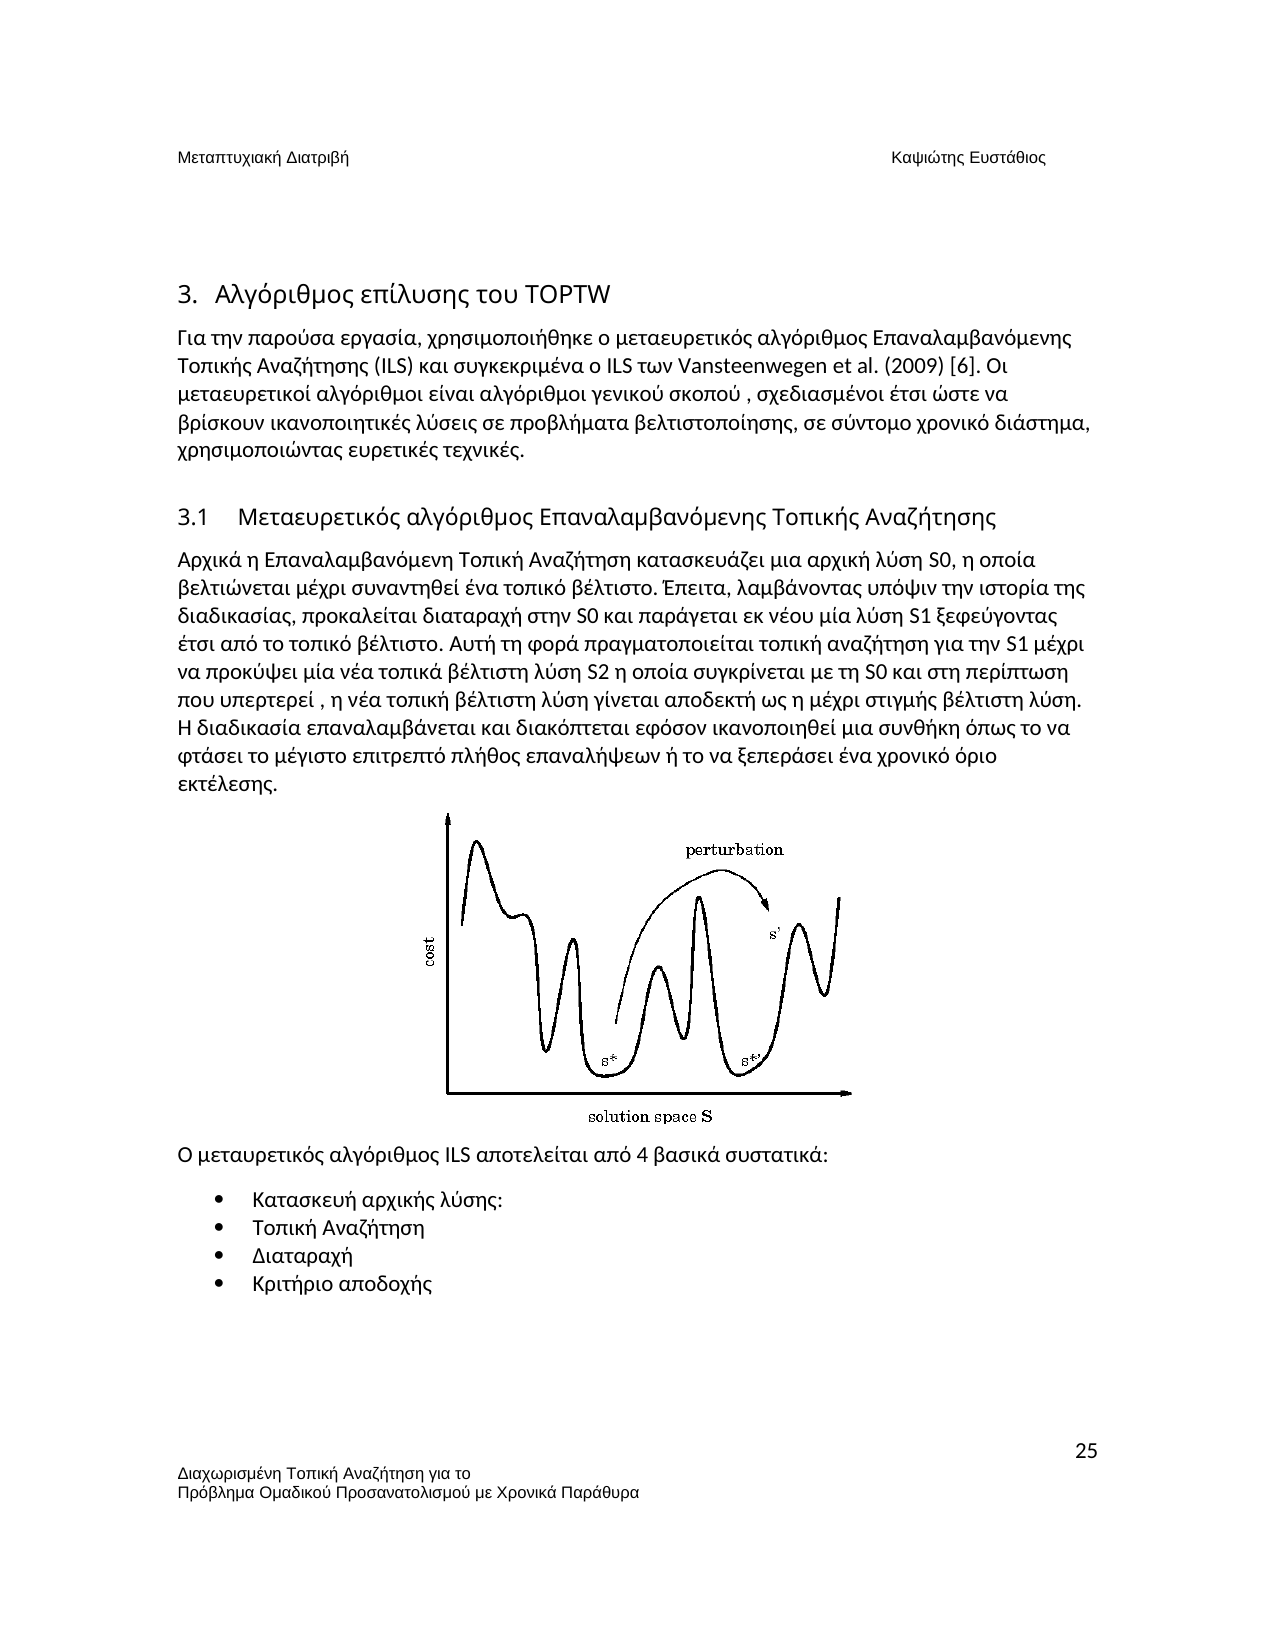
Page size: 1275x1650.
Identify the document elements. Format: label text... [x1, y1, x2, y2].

picture [423, 813, 852, 1124]
text παναλαμβανόμενη Τοπική Αναζήτηση μια αρχική λύση S0, η οποία βελτιώνεται μέχρι συναντηθεί ένα τοπικό βέλτιστο. Έπειτα, λαμβάνοντας υπόψιν την ιστορία της διαδικασίας, προκαλείται διαταραχή στην S0 και παράγεται εκ νέου μία λύση S1 ξεφεύγοντας έτσι από το τοπικό βέλτιστο. Αυτή τη φορά πραγματοποιείται τοπική αναζήτηση για την S1 μέχρι να προκύψει μία νέα τοπικά βέλτιστη λύση S2 η οποία συγκρίνεται με τη S0 και στη περίπτωση που υπερτερεί , η νέα τοπική βέλτιστη λύση γίνεται αποδεκτή ως η μέχρι στιγμής βέλτιστη λύση. Η διαδικασία επαναλαμβάνεται και διακόπτεται εφόσον ικανοποιηθεί μια συνθήκη όπως το να φτάσει το μέγιστο επιτρεπτό πλήθος επαναλήψεων ή το να ξεπεράσει ένα χρονικό όριο εκτέλεσης. [177, 545, 1098, 797]
subtitle Αλγόριθμος πίλυσης TOPTW [177, 277, 1098, 311]
subtitle Επαναλαμβανόμενης Τοπικής Αναζήτησης [177, 501, 1098, 532]
